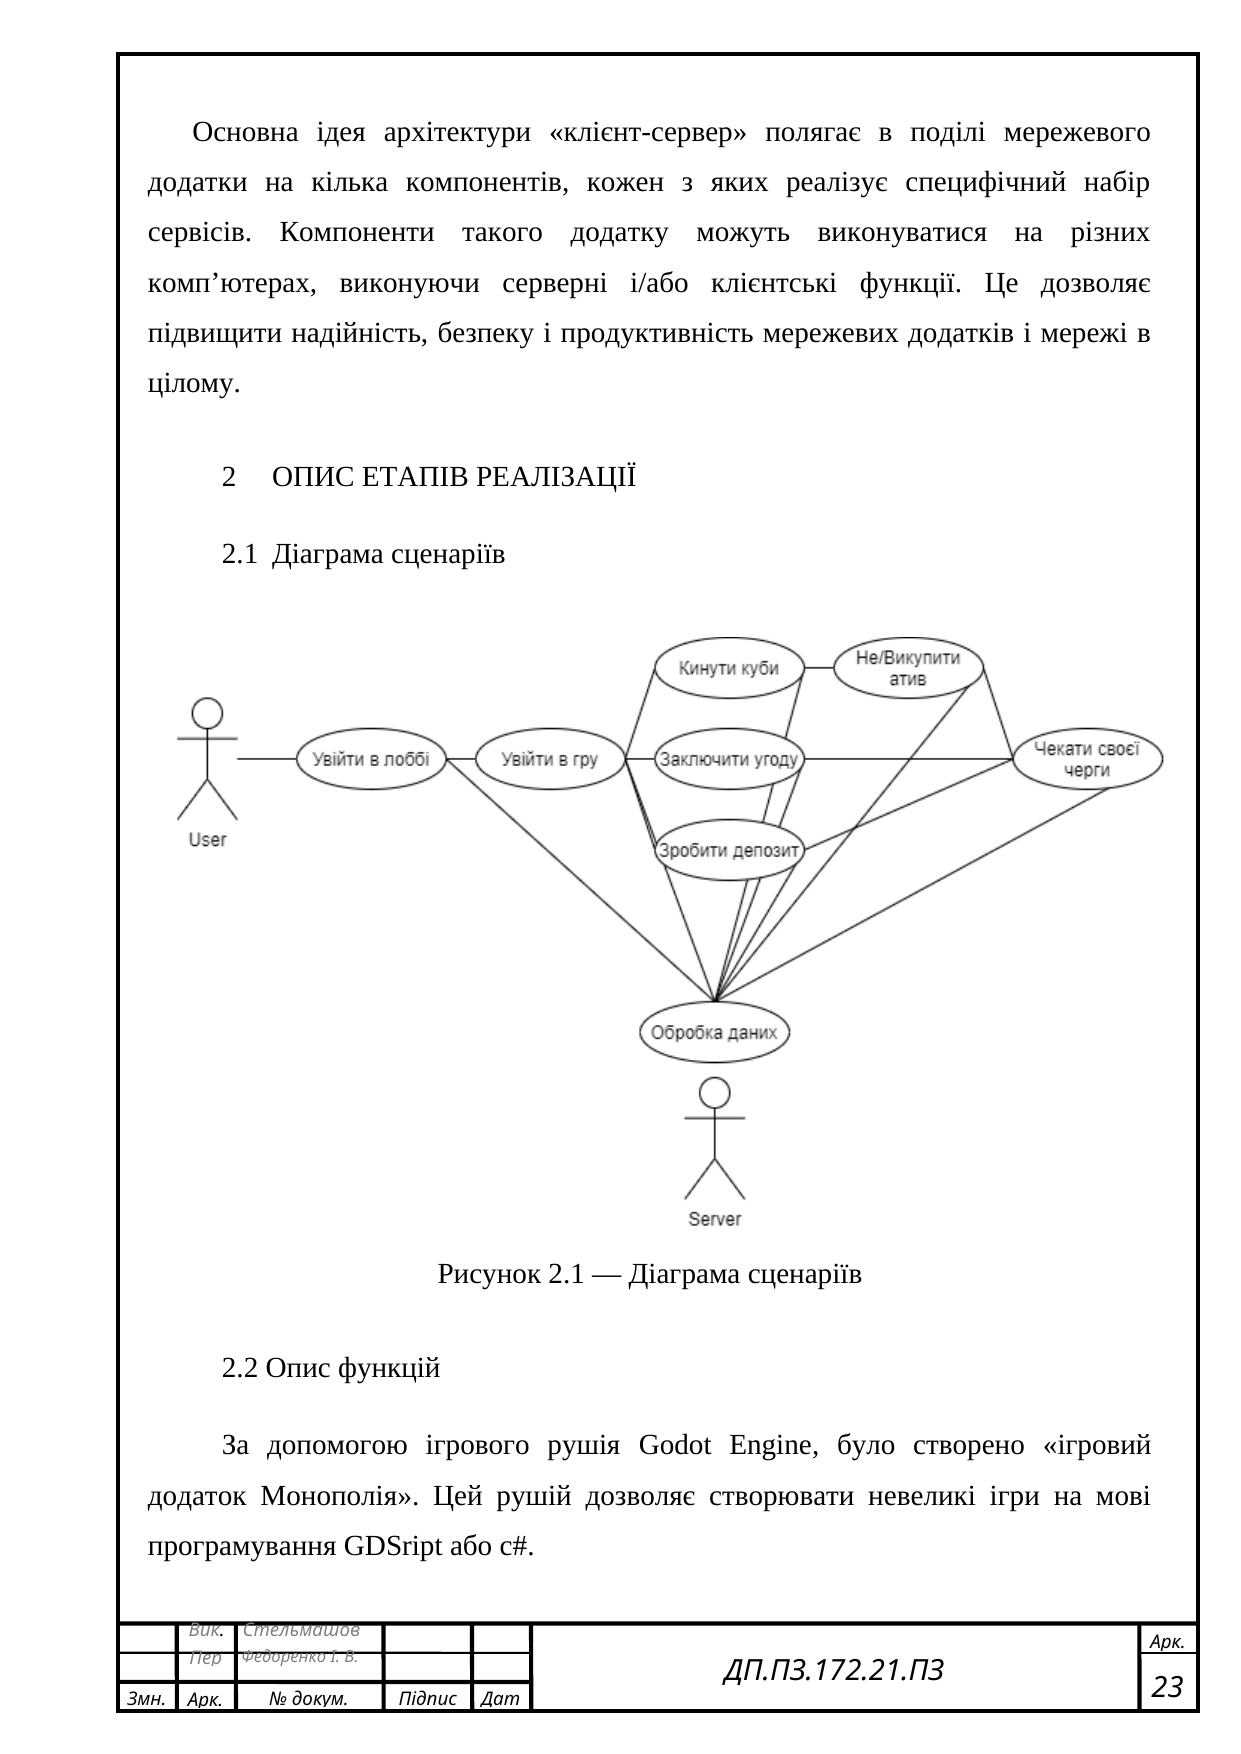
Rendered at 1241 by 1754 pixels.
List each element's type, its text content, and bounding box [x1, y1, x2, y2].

text За допомогою ігрового рушія Godot Engine, було створено «ігровий додаток Монополія». Цей рушій дозволяє створювати невеликі ігри на мові програмування GDSript або с#. [148, 1427, 1152, 1561]
subtitle 2 ОПИС ЕТАПІВ РЕАЛІЗАЦІЇ [148, 459, 1152, 493]
text Рисунок 2.1 — Діаграма сценаріїв [148, 1256, 1152, 1289]
subtitle 2.2 Опис функцій [148, 1350, 1152, 1383]
picture [177, 637, 1165, 1232]
list Основна ідея архітектури «клієнт-сервер» полягає в поділі мережевого додатки на кілька компонентів, кожен з яких реалізує специфічний набір сервісів. Компоненти такого додатку можуть виконуватися на різних комп’ютерах, виконуючи серверні і/або клієнтські функції. Це дозволяє підвищити надійність, безпеку і продуктивність мережевих додатків і мережі в цілому. [148, 114, 1152, 399]
subtitle 2.1 Діаграма сценаріїв [148, 537, 1152, 570]
